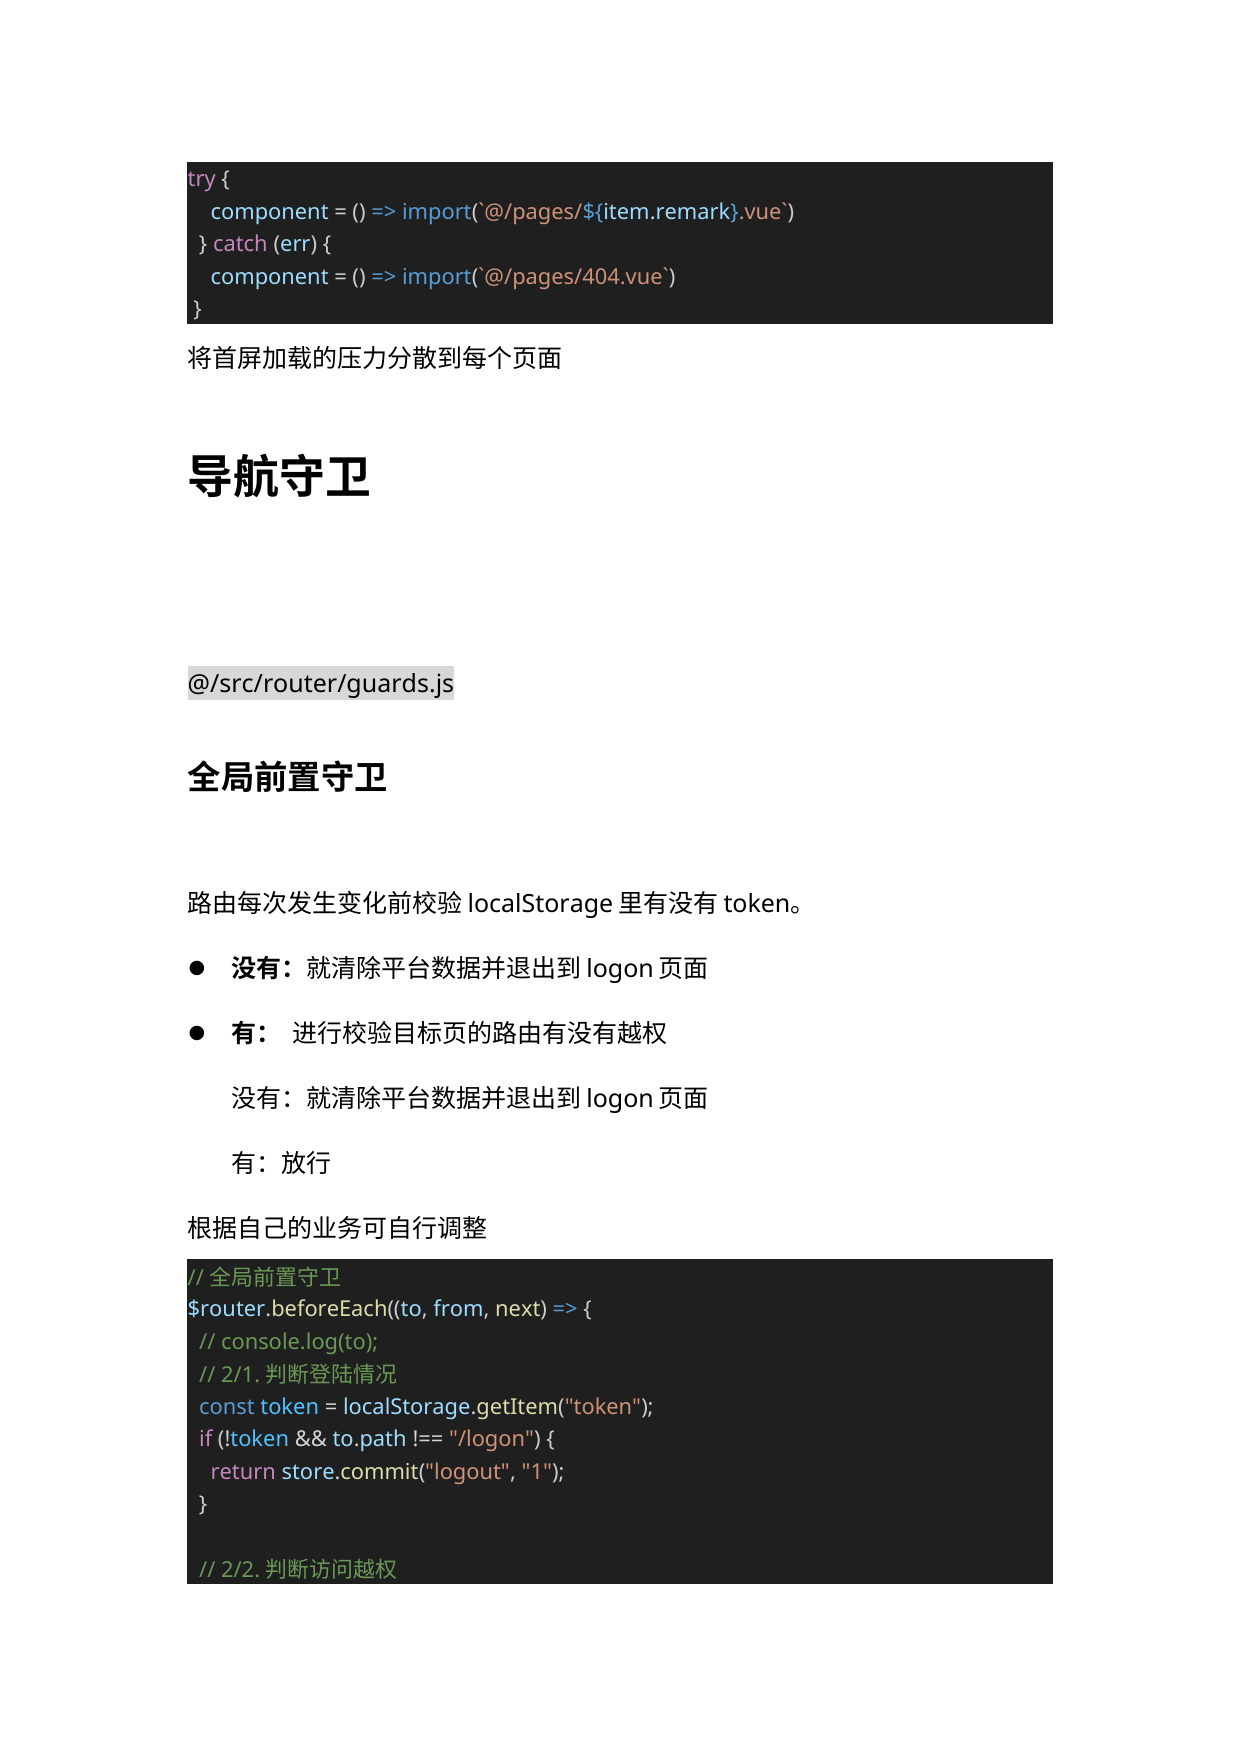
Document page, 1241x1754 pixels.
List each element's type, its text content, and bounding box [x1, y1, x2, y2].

text 将首屏加载的压力分散到每个页面 [187, 324, 1053, 389]
text } [187, 292, 1053, 324]
text } [187, 1487, 1053, 1519]
text // 全局前置守卫 [187, 1259, 1053, 1292]
list 没有：就清除平台数据并退出到logon页面 [187, 934, 1053, 999]
text const token = localStorage.getItem("token"); [187, 1389, 1053, 1422]
text if (!token && to.path !== "/logon") { [187, 1422, 1053, 1454]
text try { [187, 162, 1053, 194]
subtitle 全局前置守卫 [187, 742, 1053, 807]
text 根据自己的业务可自行调整 [187, 1194, 1053, 1259]
text 路由每次发生变化前校验localStorage里有没有token。 [187, 869, 1053, 934]
text return store.commit("logout", "1"); [187, 1454, 1053, 1487]
text // 2/1. 判断登陆情况 [187, 1357, 1053, 1389]
text // 2/2. 判断访问越权 [187, 1552, 1053, 1584]
text $router.beforeEach((to, from, next) => { [187, 1292, 1053, 1324]
text component = () => import(`@/pages/${item.remark}.vue`) [187, 194, 1053, 227]
subtitle 导航守卫 [187, 425, 1053, 522]
list 有： 进行校验目标页的路由有没有越权 [187, 999, 1053, 1064]
text 有：放行 [231, 1129, 1053, 1194]
text @/src/router/guards.js [187, 650, 1053, 715]
text 没有：就清除平台数据并退出到logon页面 [231, 1064, 1053, 1129]
text // console.log(to); [187, 1324, 1053, 1357]
text } catch (err) { [187, 227, 1053, 259]
text component = () => import(`@/pages/404.vue`) [187, 259, 1053, 292]
